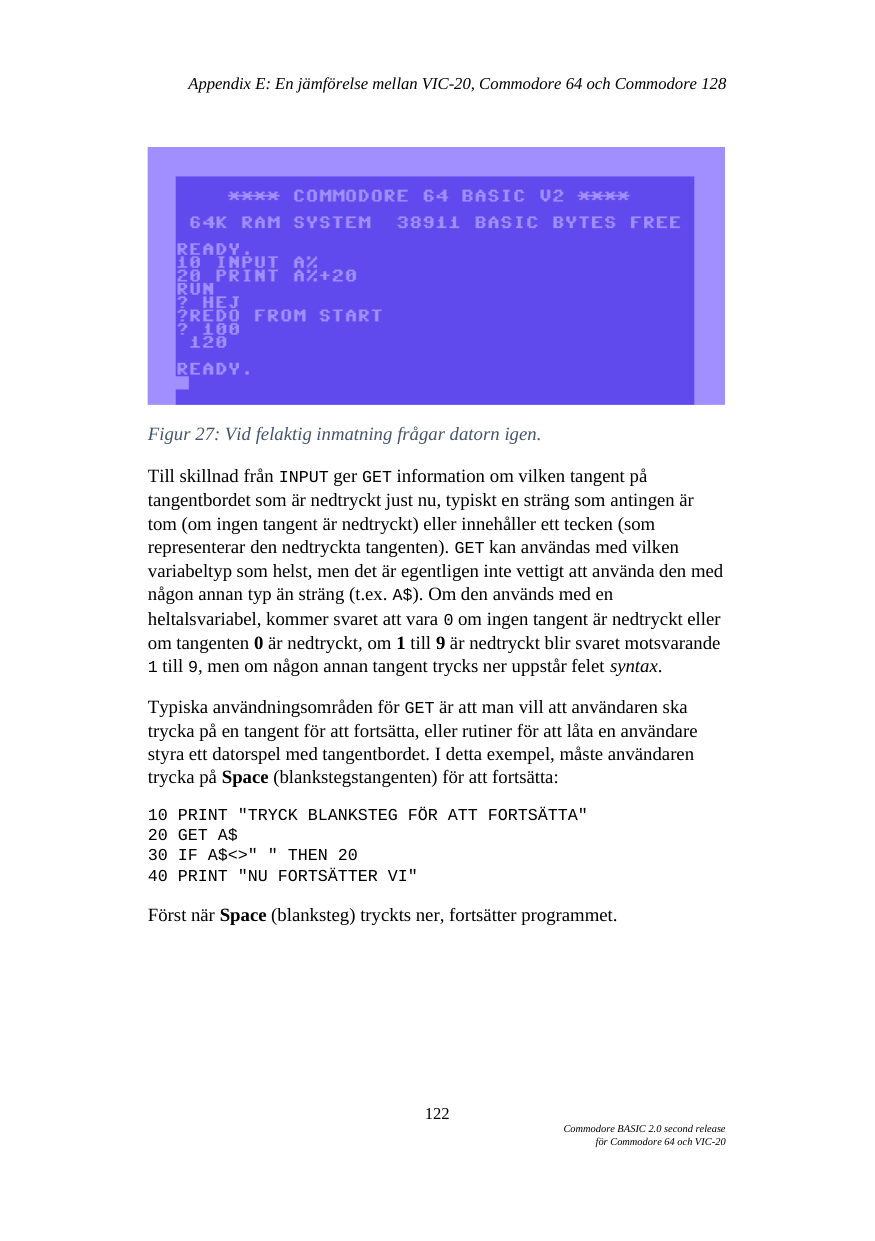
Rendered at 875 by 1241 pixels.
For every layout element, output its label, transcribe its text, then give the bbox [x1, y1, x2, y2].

text 10 PRINT "TRYCK BLANKSTEG FÖR ATT FORTSÄTTA" 20 GET A$ 30 IF A$<>" " THEN 20 40 PRINT "NU FORTSÄTTER VI" [148, 806, 726, 886]
text Figur 27: Vid felaktig inmatning frågar datorn igen. [148, 423, 726, 444]
text Först när Space (blanksteg) tryckts ner, fortsätter programmet. [148, 904, 726, 926]
text Typiska användningsområden för GET är att man vill att användaren ska trycka på en tangent för att fortsätta, eller rutiner för att låta en användare styra ett datorspel med tangentbordet. I detta exempel, måste användaren trycka på Space (blankstegstangenten) för att fortsätta: [148, 696, 726, 788]
text Till skillnad från INPUT ger GET information om vilken tangent på tangentbordet som är nedtryckt just nu, typiskt en sträng som antingen är tom (om ingen tangent är nedtryckt) eller innehåller ett tecken (som representerar den nedtryckta tangenten). GET kan användas med vilken variabeltyp som helst, men det är egentligen inte vettigt att använda den med någon annan typ än sträng (t.ex. A$). Om den används med en heltalsvariabel, kommer svaret att vara 0 om ingen tangent är nedtryckt eller om tangenten 0 är nedtryckt, om 1 till 9 är nedtryckt blir svaret motsvarande 1 till 9, men om någon annan tangent trycks ner uppstår felet syntax. [148, 465, 726, 677]
